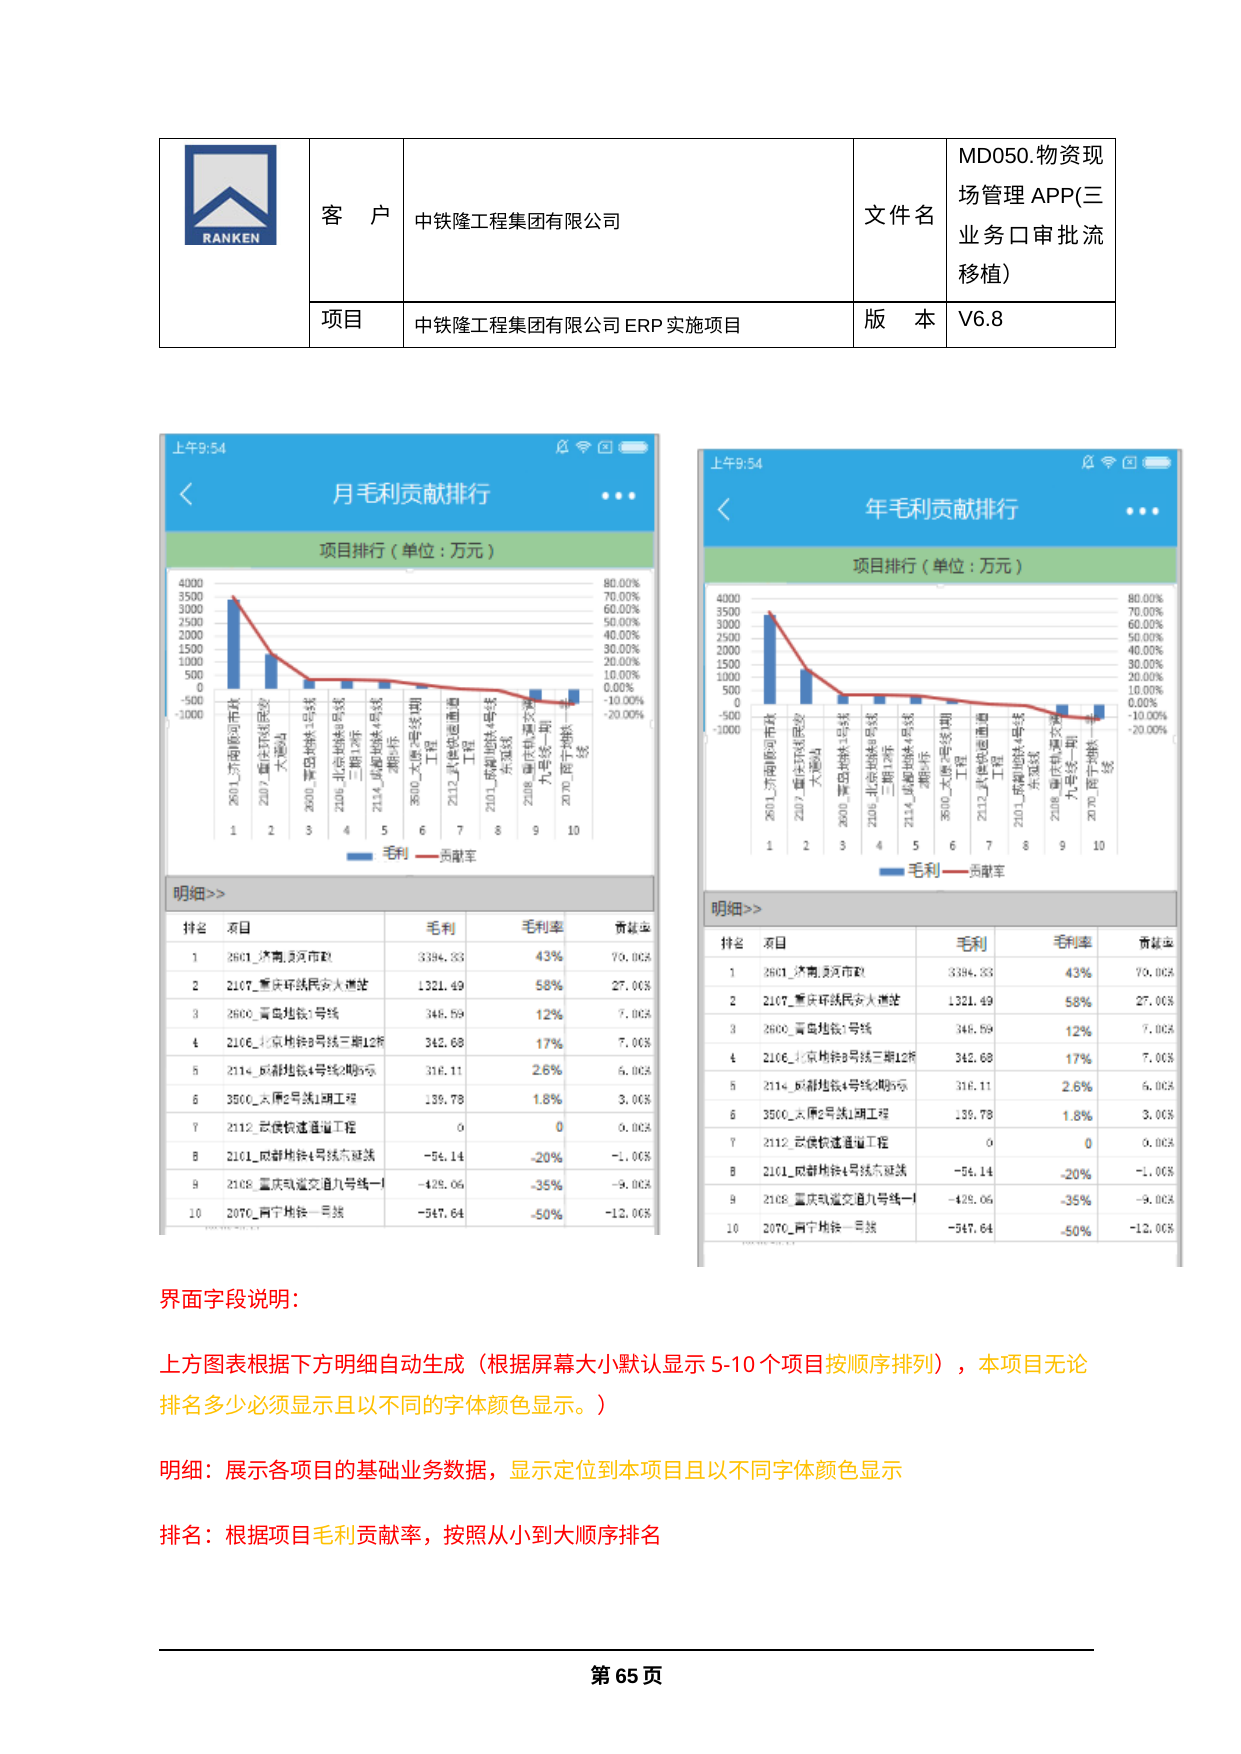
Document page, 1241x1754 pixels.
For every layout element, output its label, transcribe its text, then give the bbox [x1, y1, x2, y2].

picture [159, 420, 664, 1235]
text 明细：展示各项目的基础业务数据，显示定位到本项目且以不同字体颜色显示 [159, 1453, 1095, 1485]
picture [174, 139, 282, 245]
text 排名：根据项目毛利贡献率，按照从小到大顺序排名 [159, 1518, 1095, 1551]
text 界面字段说明： [159, 1281, 1095, 1314]
text 上方图表根据下方明细自动生成（根据屏幕大小默认显示5-10个项目按顺序排列），本项目无论排名多少必须显示且以不同的字体颜色显示。） [159, 1347, 1095, 1420]
picture [690, 443, 1185, 1267]
